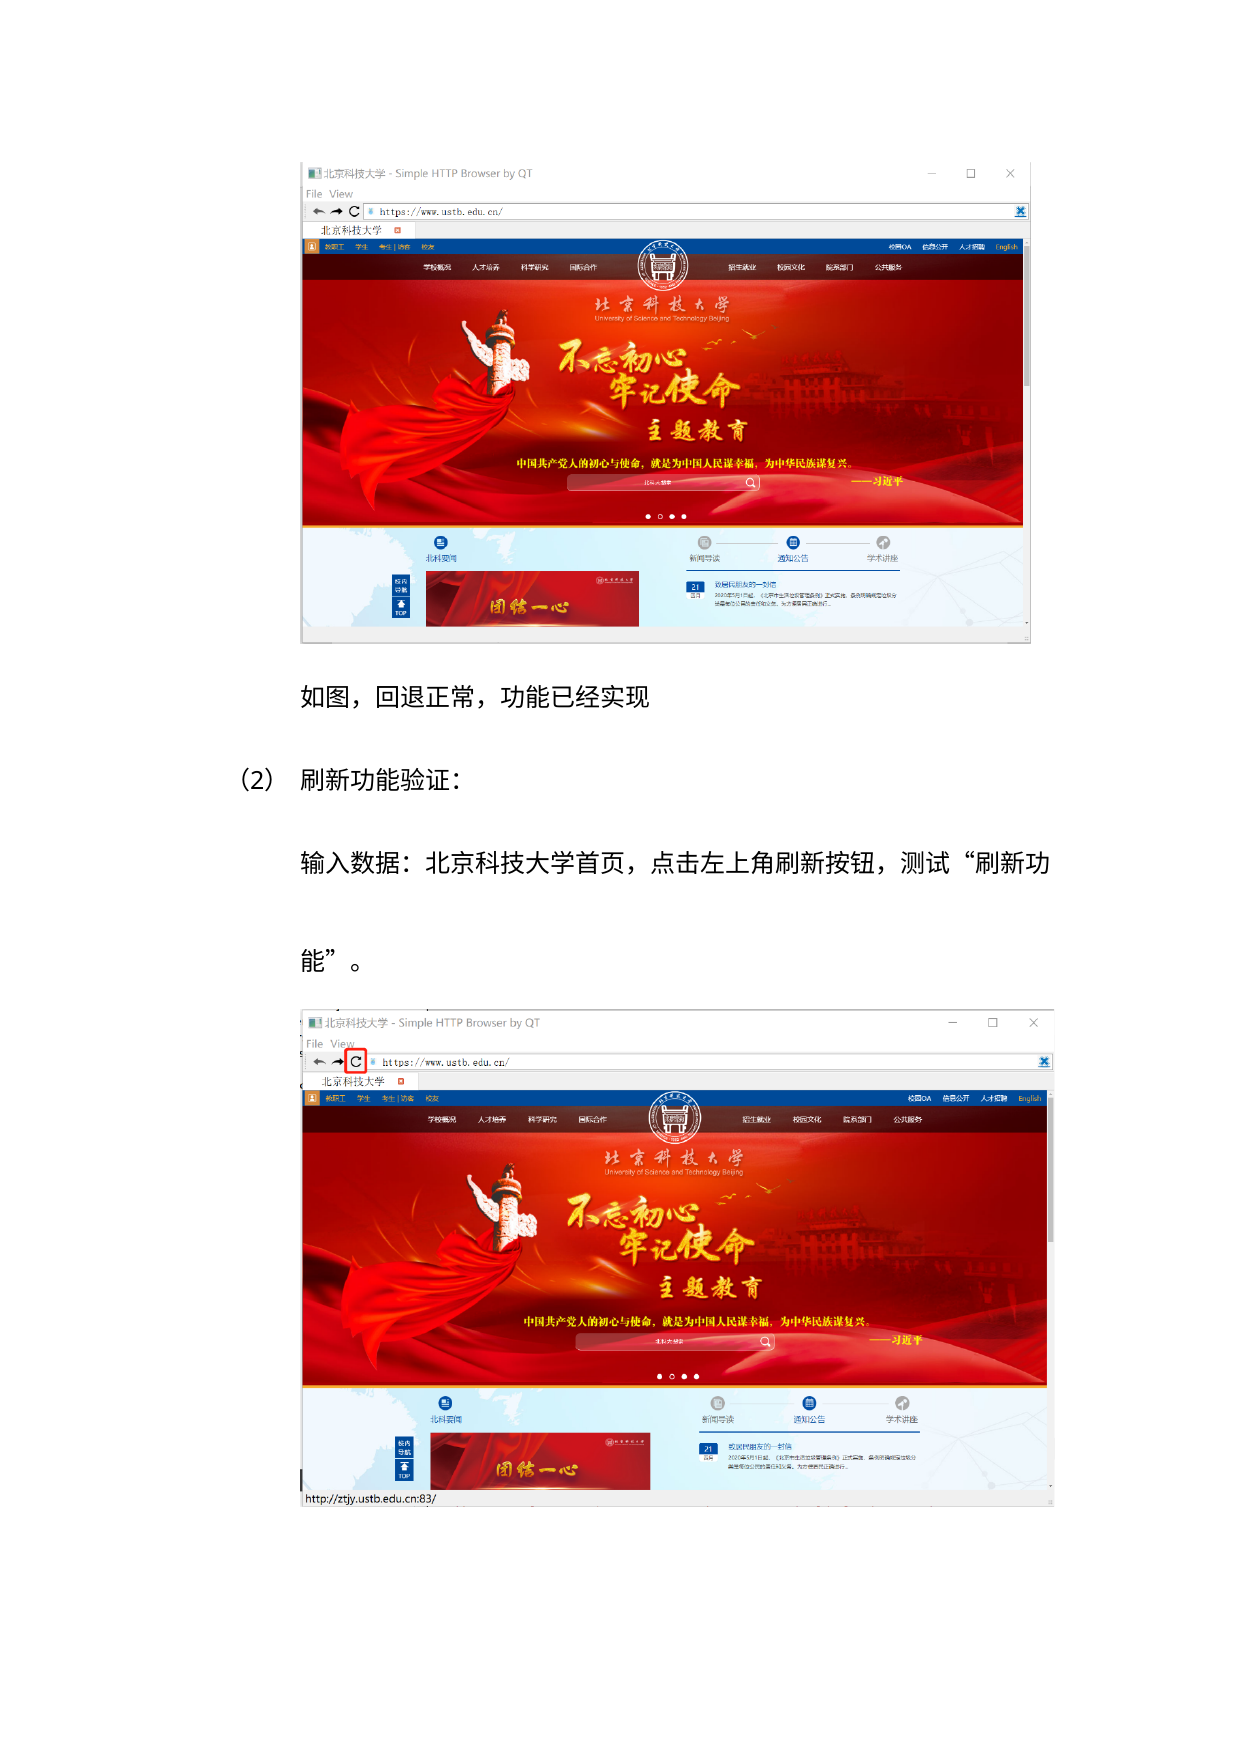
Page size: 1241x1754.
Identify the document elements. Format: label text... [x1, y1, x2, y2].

picture [300, 1009, 1055, 1507]
picture [300, 162, 1031, 644]
list 输入数据：北京科技大学首页，点击左上角刷新按钮，测试“刷新功能”。 [300, 829, 1053, 992]
list 刷新功能验证： [225, 746, 1053, 811]
list 如图，回退正常，功能已经实现 [300, 663, 1053, 728]
